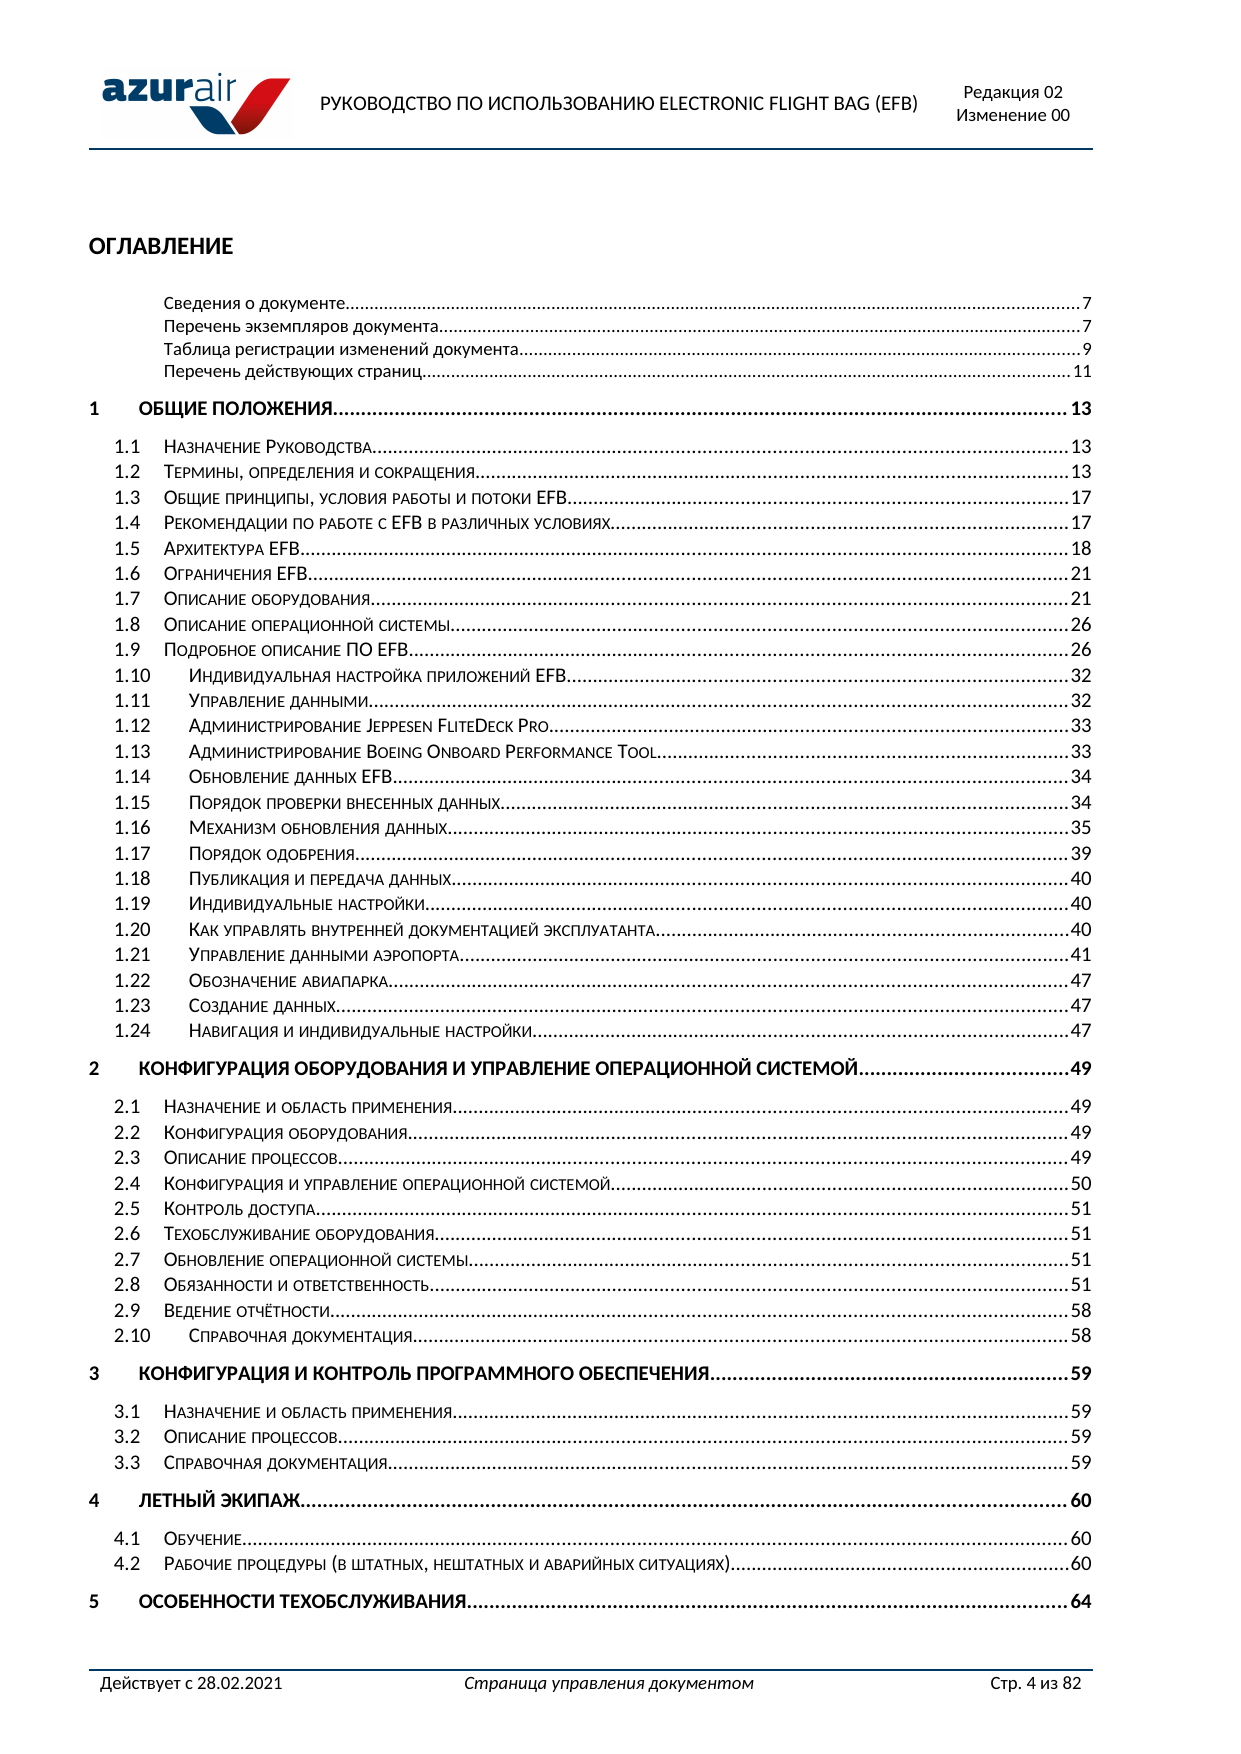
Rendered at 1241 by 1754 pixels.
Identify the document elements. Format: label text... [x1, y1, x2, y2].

text 1.20 Как управлять внутренней документацией эксплуатанта 40 [114, 916, 1092, 941]
text 1.6 Ограничения EFB 21 [114, 560, 1092, 586]
text 3.1 Назначение и область применения 59 [114, 1398, 1092, 1423]
text 2.8 Обязанности и ответственность 51 [114, 1271, 1092, 1297]
text 2.6 Техобслуживание оборудования 51 [114, 1221, 1092, 1246]
text 5 Особенности техобслуживания 64 [89, 1588, 1092, 1613]
text 3.2 Описание процессов 59 [114, 1423, 1092, 1449]
text 1.15 Порядок проверки внесенных данных 34 [114, 789, 1092, 814]
text 1.10 Индивидуальная настройка приложений EFB 32 [114, 662, 1092, 687]
text 1.11 Управление данными 32 [114, 687, 1092, 713]
text 2.9 Ведение отчётности 58 [114, 1297, 1092, 1322]
text Перечень действующих страниц 11 [164, 360, 1092, 383]
text 2.4 Конфигурация и управление операционной системой 50 [114, 1170, 1092, 1195]
text 1.2 Термины, определения и сокращения 13 [114, 458, 1092, 484]
text 1.17 Порядок одобрения 39 [114, 840, 1092, 865]
text 2 Конфигурация оборудования и управление операционной системой 49 [89, 1056, 1092, 1081]
text 1.1 Назначение Руководства 13 [114, 433, 1092, 458]
text 2.5 Контроль доступа 51 [114, 1195, 1092, 1221]
text 2.10 Справочная документация 58 [114, 1322, 1092, 1348]
text 1.4 Рекомендации по работе с EFB в различных условиях 17 [114, 509, 1092, 535]
text 3.3 Справочная документация 59 [114, 1449, 1092, 1474]
text 1 Общие положения 13 [89, 395, 1092, 421]
text 1.23 Создание данных 47 [114, 992, 1092, 1018]
text 1.9 Подробное описание ПО EFB 26 [114, 636, 1092, 662]
text Сведения о документе 7 [164, 291, 1092, 314]
text 4.1 Обучение 60 [114, 1525, 1092, 1550]
text 1.24 Навигация и индивидуальные настройки 47 [114, 1018, 1092, 1043]
text 1.12 Администрирование Jeppesen FliteDeck Pro 33 [114, 713, 1092, 738]
text 1.22 Обозначение авиапарка 47 [114, 967, 1092, 992]
text 1.7 Описание оборудования 21 [114, 586, 1092, 611]
text Перечень экземпляров документа 7 [164, 314, 1092, 337]
text 1.16 Механизм обновления данных 35 [114, 814, 1092, 840]
picture [100, 67, 294, 139]
text Оглавление [89, 230, 1092, 260]
text 1.19 Индивидуальные настройки 40 [114, 891, 1092, 916]
text 2.1 Назначение и область применения 49 [114, 1093, 1092, 1119]
text Таблица регистрации изменений документа 9 [164, 337, 1092, 360]
text 1.8 Описание операционной системы 26 [114, 611, 1092, 636]
text 2.3 Описание процессов 49 [114, 1144, 1092, 1170]
text 3 Конфигурация и контроль программного обеспечения 59 [89, 1360, 1092, 1386]
text 4.2 Рабочие процедуры (в штатных, нештатных и аварийных ситуациях) 60 [114, 1550, 1092, 1576]
text 1.18 Публикация и передача данных 40 [114, 865, 1092, 891]
text 2.2 Конфигурация оборудования 49 [114, 1119, 1092, 1144]
text 1.3 Общие принципы, условия работы и потоки EFB 17 [114, 484, 1092, 509]
text 1.5 Архитектура EFB 18 [114, 535, 1092, 560]
text 1.14 Обновление данных EFB 34 [114, 763, 1092, 789]
text 2.7 Обновление операционной системы 51 [114, 1246, 1092, 1271]
text 1.13 Администрирование Boeing Onboard Performance Tool 33 [114, 738, 1092, 763]
text 4 Летный экипаж 60 [89, 1487, 1092, 1512]
text 1.21 Управление данными аэропорта 41 [114, 941, 1092, 967]
